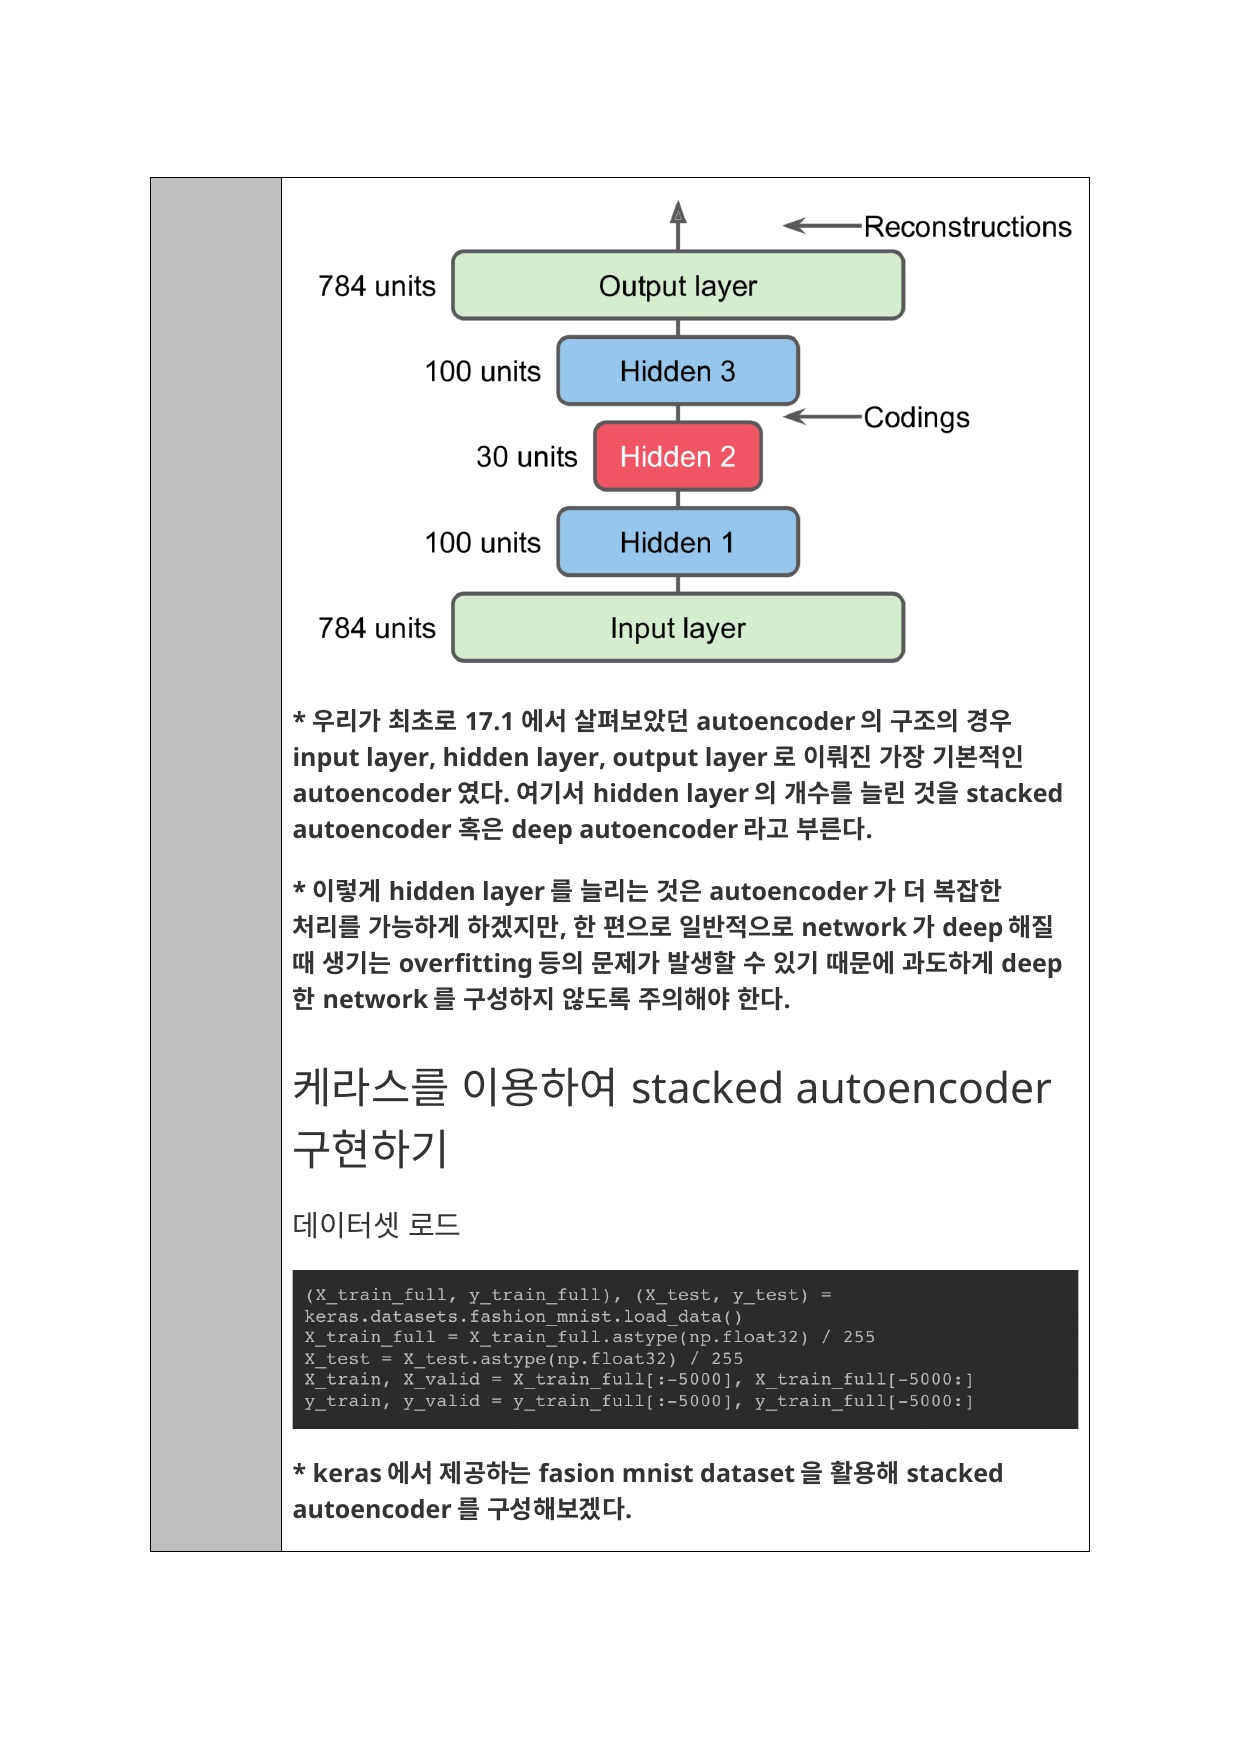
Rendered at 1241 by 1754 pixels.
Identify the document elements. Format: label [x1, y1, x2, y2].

picture [292, 1270, 1079, 1429]
table_cell [282, 178, 1089, 1551]
picture [292, 178, 1079, 670]
